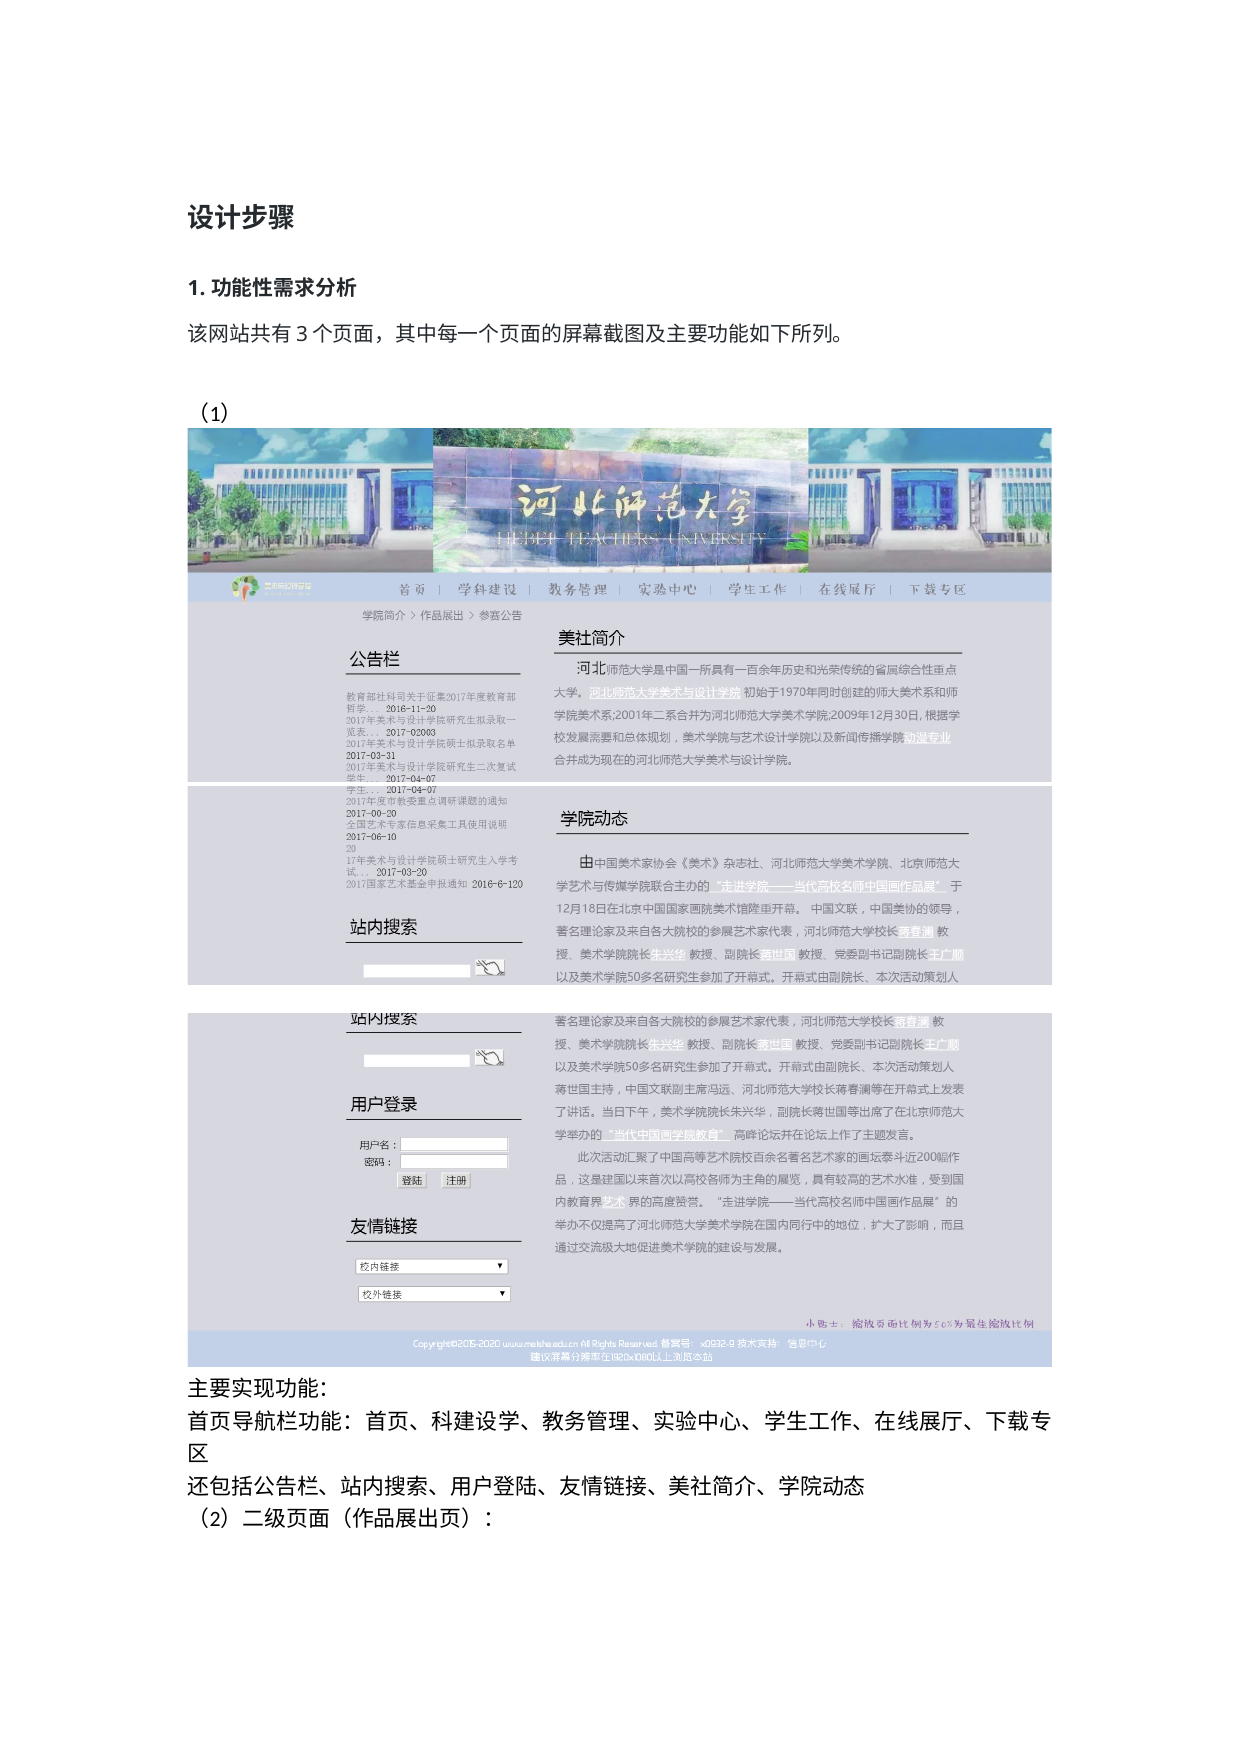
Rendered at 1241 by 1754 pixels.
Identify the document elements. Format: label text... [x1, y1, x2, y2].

text 主要实现功能： [187, 1371, 1053, 1403]
text 首页导航栏功能：首页、科建设学、教务管理、实验中心、学生工作、在线展厅、下载专区 [187, 1403, 1053, 1468]
picture [187, 428, 1052, 782]
text （2）二级页面（作品展出页）： [187, 1501, 1053, 1533]
picture [187, 786, 1053, 985]
text 还包括公告栏、站内搜索、用户登陆、友情链接、美社简介、学院动态 [187, 1468, 1053, 1501]
text 该网站共有3个页面，其中每一个页面的屏幕截图及主要功能如下所列。 [187, 317, 1053, 349]
subtitle 1. 功能性需求分析 [187, 270, 1053, 302]
subtitle 设计步骤 [187, 183, 1053, 248]
picture [187, 1013, 1052, 1367]
